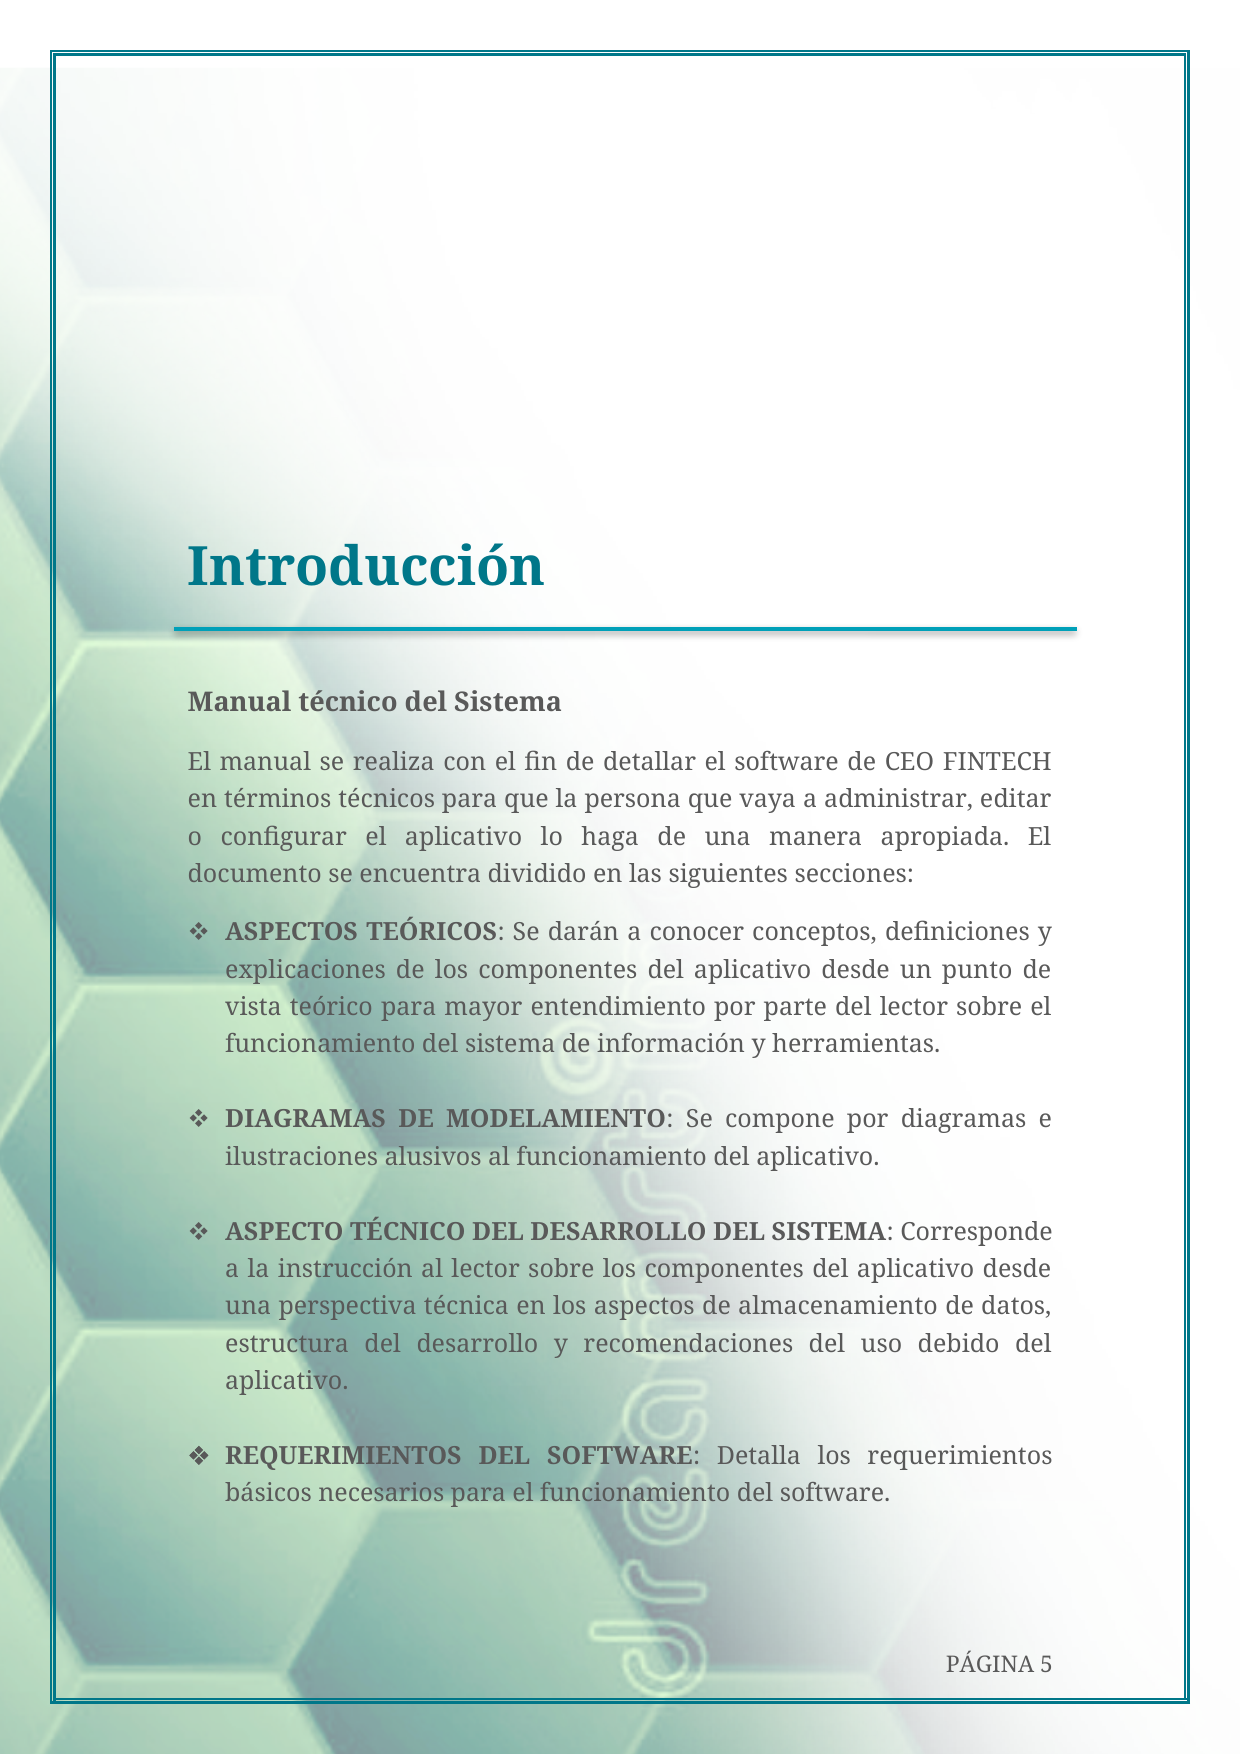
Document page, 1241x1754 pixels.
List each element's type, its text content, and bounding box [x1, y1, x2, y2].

list ASPECTOS TEÓRICOS: Se darán a conocer conceptos, definiciones y explicaciones de los componentes del aplicativo desde un punto de vista teórico para mayor entendimiento por parte del lector sobre el funcionamiento del sistema de información y herramientas. [187, 914, 1053, 1060]
subtitle Introducción [187, 527, 1053, 601]
text El manual se realiza con el fin de detallar el software de CEO FINTECH en términos técnicos para que la persona que vaya a administrar, editar o configurar el aplicativo lo haga de una manera apropiada. El documento se encuentra dividido en las siguientes secciones: [187, 743, 1053, 890]
list REQUERIMIENTOS DEL SOFTWARE: Detalla los requerimientos básicos necesarios para el funcionamiento del software. [187, 1437, 1053, 1509]
picture [0, 69, 1241, 1754]
picture [56, 69, 1184, 1698]
text Manual técnico del Sistema [187, 682, 1053, 719]
list DIAGRAMAS DE MODELAMIENTO: Se compone por diagramas e ilustraciones alusivos al funcionamiento del aplicativo. [187, 1101, 1053, 1172]
list ASPECTO TÉCNICO DEL DESARROLLO DEL SISTEMA: Corresponde a la instrucción al lector sobre los componentes del aplicativo desde una perspectiva técnica en los aspectos de almacenamiento de datos, estructura del desarrollo y recomendaciones del uso debido del aplicativo. [187, 1213, 1053, 1397]
